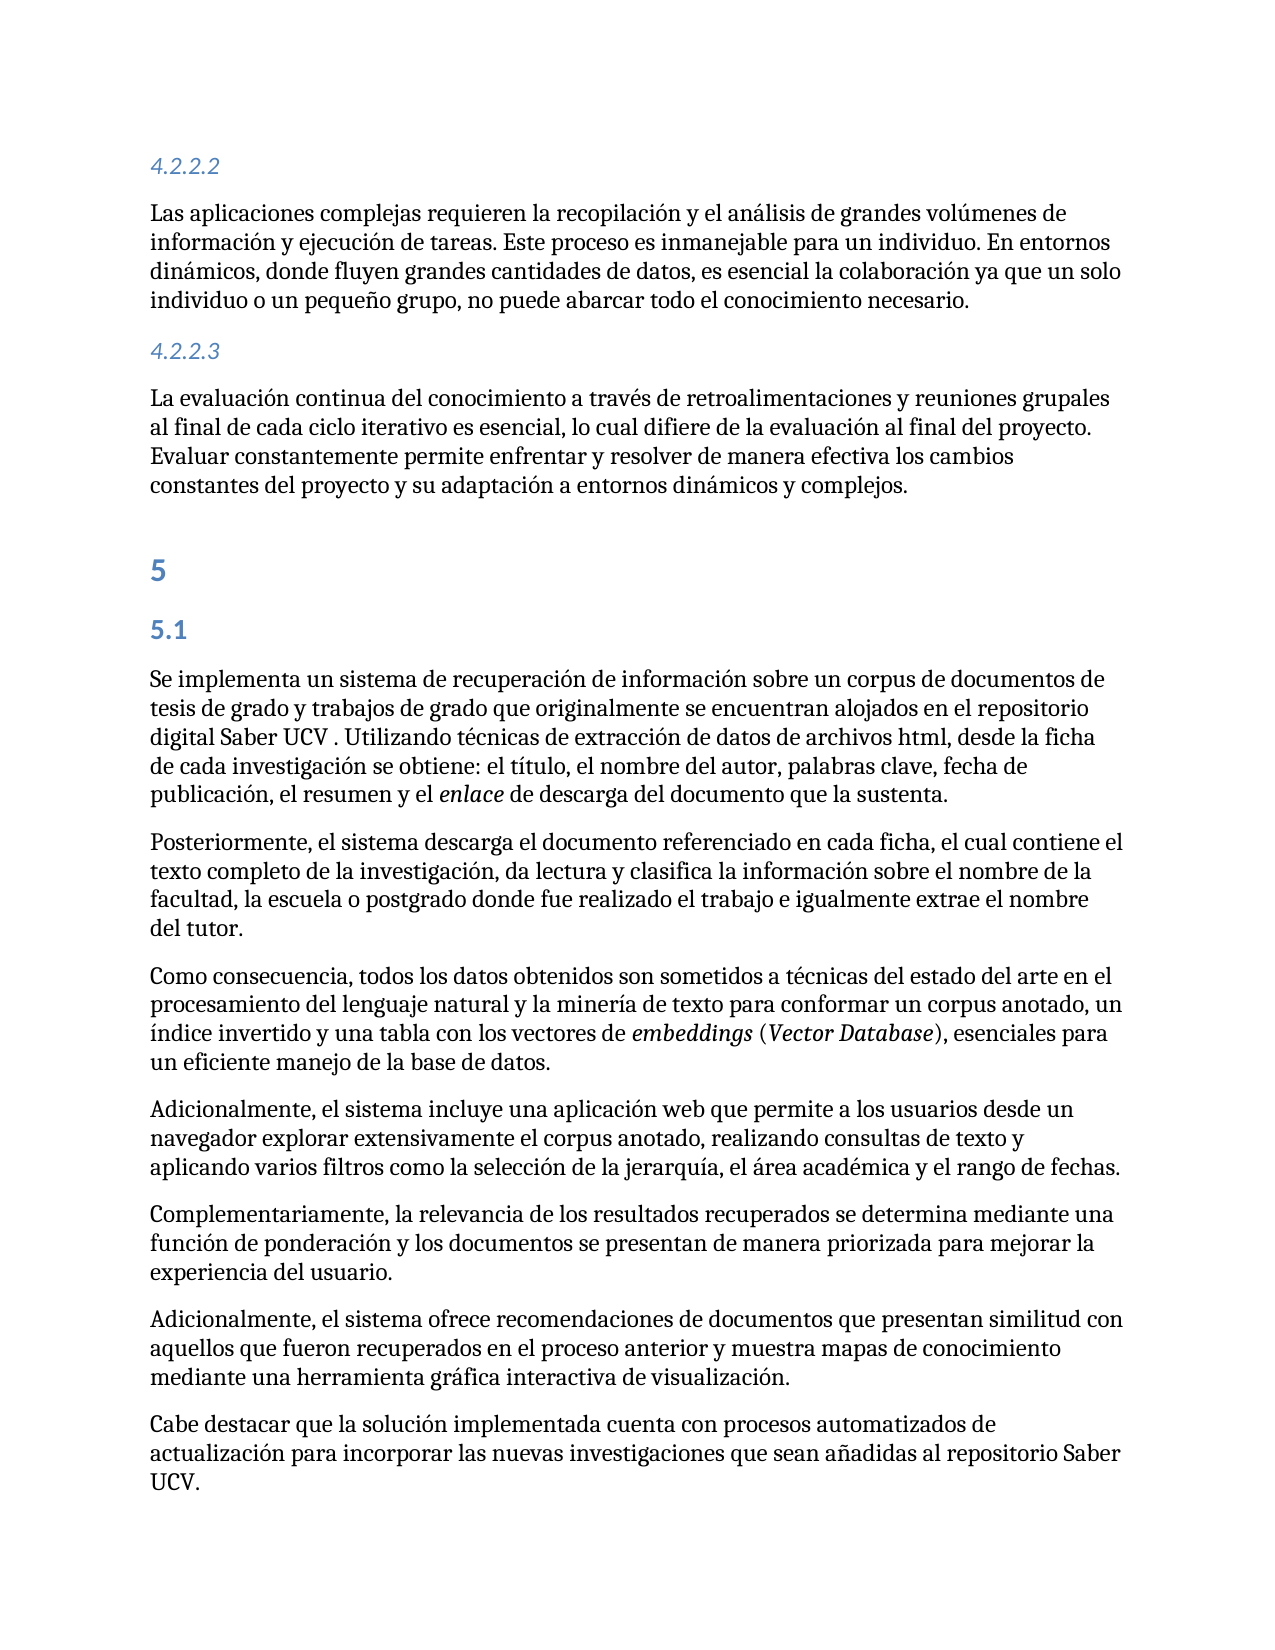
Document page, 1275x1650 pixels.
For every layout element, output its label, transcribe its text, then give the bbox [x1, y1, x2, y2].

text La evaluación continua del conocimiento a través de retroalimentaciones y reuniones grupales al final de cada ciclo iterativo es esencial, lo cual difiere de la evaluación al final del proyecto. Evaluar constantemente permite enfrentar y resolver de manera efectiva los cambios constantes del proyecto y su adaptación a entornos dinámicos y complejos. [150, 384, 1125, 499]
text Posteriormente, el sistema descarga el documento referenciado en cada ficha, el cual contiene el texto completo de la investigación, da lectura y clasifica la información sobre el nombre de la facultad, la escuela o postgrado donde fue realizado el trabajo e igualmente extrae el nombre del tutor. [150, 828, 1125, 943]
text Complementariamente, la relevancia de los resultados recuperados se determina mediante una función de ponderación y los documentos se presentan de manera priorizada para mejorar la experiencia del usuario. [150, 1200, 1125, 1287]
subtitle 4.2.2.3 Aprendizaje [150, 335, 1125, 366]
text Se implementa un sistema de recuperación de información sobre un corpus de documentos de tesis de grado y trabajos de grado que originalmente se encuentran alojados en el repositorio digital Saber UCV . Utilizando técnicas de extracción de datos de archivos html, desde la ficha de cada investigación se obtiene: el título, el nombre del autor, palabras clave, fecha de publicación, el resumen y el enlace de descarga del documento que la sustenta. [150, 665, 1125, 809]
subtitle 4.2.2.2 Colaboración [150, 150, 1125, 181]
text Las aplicaciones complejas requieren la recopilación y el análisis de grandes volúmenes de información y ejecución de tareas. Este proceso es inmanejable para un individuo. En entornos dinámicos, donde fluyen grandes cantidades de datos, es esencial la colaboración ya que un solo individuo o un pequeño grupo, no puede abarcar todo el conocimiento necesario. [150, 199, 1125, 314]
subtitle 5.1 Descripción General de la Solución [150, 611, 1125, 647]
text Como consecuencia, todos los datos obtenidos son sometidos a técnicas del estado del arte en el procesamiento del lenguaje natural y la minería de texto para conformar un corpus anotado, un índice invertido y una tabla con los vectores de embeddings (Vector Database), esenciales para un eficiente manejo de la base de datos. [150, 962, 1125, 1077]
text Adicionalmente, el sistema incluye una aplicación web que permite a los usuarios desde un navegador explorar extensivamente el corpus anotado, realizando consultas de texto y aplicando varios filtros como la selección de la jerarquía, el área académica y el rango de fechas. [150, 1095, 1125, 1182]
text Cabe destacar que la solución implementada cuenta con procesos automatizados de actualización para incorporar las nuevas investigaciones que sean añadidas al repositorio Saber UCV. [150, 1410, 1125, 1497]
subtitle 5 Desarrollo de la Solución [150, 549, 1125, 590]
text Adicionalmente, el sistema ofrece recomendaciones de documentos que presentan similitud con aquellos que fueron recuperados en el proceso anterior y muestra mapas de conocimiento mediante una herramienta gráfica interactiva de visualización. [150, 1305, 1125, 1392]
